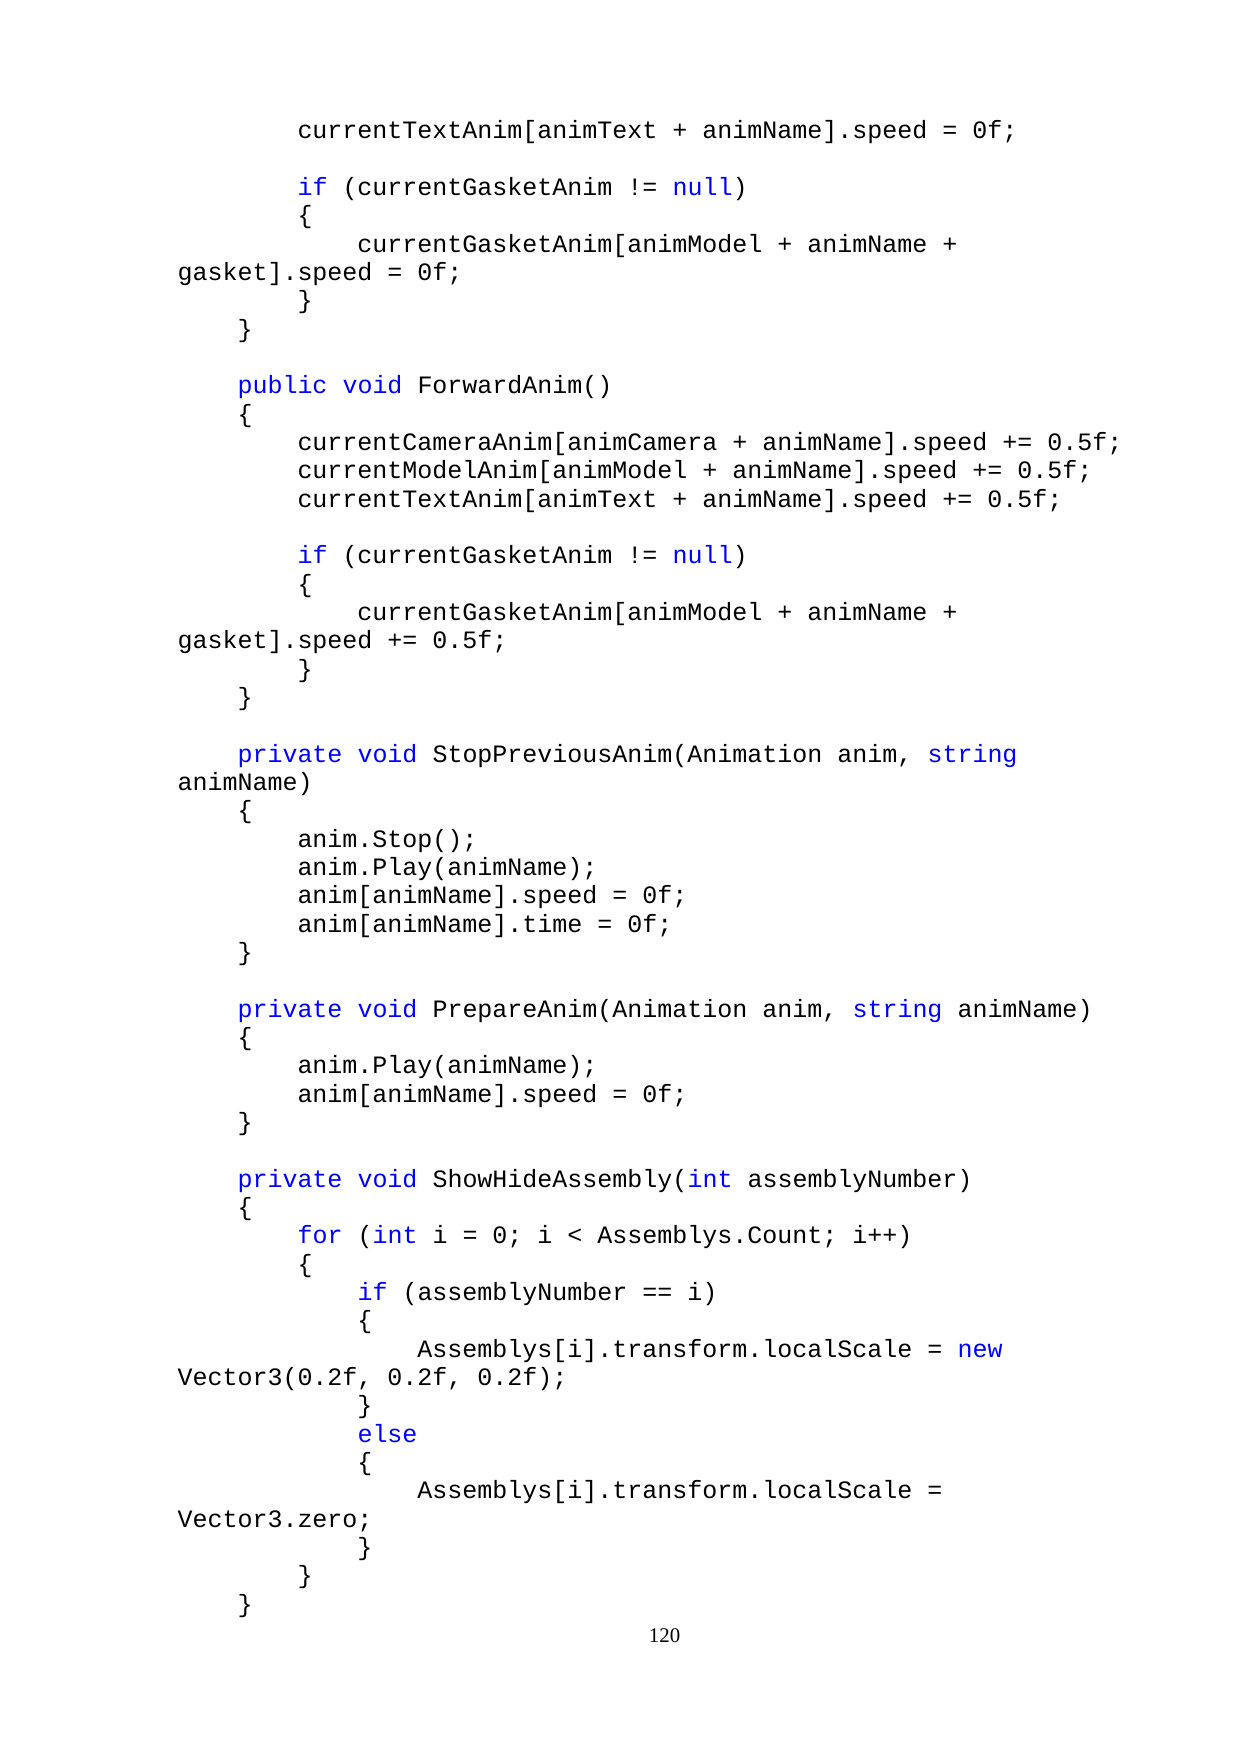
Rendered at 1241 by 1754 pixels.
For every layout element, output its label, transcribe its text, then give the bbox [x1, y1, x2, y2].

text { [177, 1251, 1152, 1280]
text } [177, 1393, 1152, 1421]
text anim[animName].speed = 0f; [177, 883, 1152, 911]
text } [177, 685, 1152, 713]
text } [177, 316, 1152, 345]
text public void ForwardAnim() [177, 373, 1152, 401]
text currentTextAnim[animText + animName].speed = 0f; [177, 118, 1152, 146]
text { [177, 401, 1152, 430]
text { [177, 1450, 1152, 1478]
text if (currentGasketAnim != null) [177, 175, 1152, 203]
text } [177, 1591, 1152, 1620]
text } [177, 656, 1152, 685]
text else [177, 1421, 1152, 1450]
text anim.Play(animName); [177, 855, 1152, 883]
text } [177, 288, 1152, 316]
text anim[animName].speed = 0f; [177, 1081, 1152, 1110]
text { [177, 798, 1152, 826]
text if (currentGasketAnim != null) [177, 543, 1152, 571]
text private void StopPreviousAnim(Animation anim, string animName) [177, 741, 1152, 798]
text } [177, 940, 1152, 968]
text currentTextAnim[animText + animName].speed += 0.5f; [177, 486, 1152, 515]
text Assemblys[i].transform.localScale = Vector3.zero; [177, 1478, 1152, 1535]
text currentGasketAnim[animModel + animName + gasket].speed = 0f; [177, 231, 1152, 288]
text Assemblys[i].transform.localScale = new Vector3(0.2f, 0.2f, 0.2f); [177, 1336, 1152, 1393]
text { [177, 203, 1152, 231]
text } [177, 1535, 1152, 1563]
text { [177, 571, 1152, 600]
text for (int i = 0; i < Assemblys.Count; i++) [177, 1223, 1152, 1251]
text } [177, 1110, 1152, 1138]
text { [177, 1195, 1152, 1223]
text anim[animName].time = 0f; [177, 911, 1152, 940]
text { [177, 1025, 1152, 1053]
text if (assemblyNumber == i) [177, 1280, 1152, 1308]
text anim.Play(animName); [177, 1053, 1152, 1081]
text private void PrepareAnim(Animation anim, string animName) [177, 996, 1152, 1025]
text anim.Stop(); [177, 826, 1152, 855]
text { [177, 1308, 1152, 1336]
text private void ShowHideAssembly(int assemblyNumber) [177, 1166, 1152, 1195]
text currentGasketAnim[animModel + animName + gasket].speed += 0.5f; [177, 600, 1152, 656]
text } [177, 1563, 1152, 1591]
text currentCameraAnim[animCamera + animName].speed += 0.5f; [177, 430, 1152, 458]
text currentModelAnim[animModel + animName].speed += 0.5f; [177, 458, 1152, 486]
